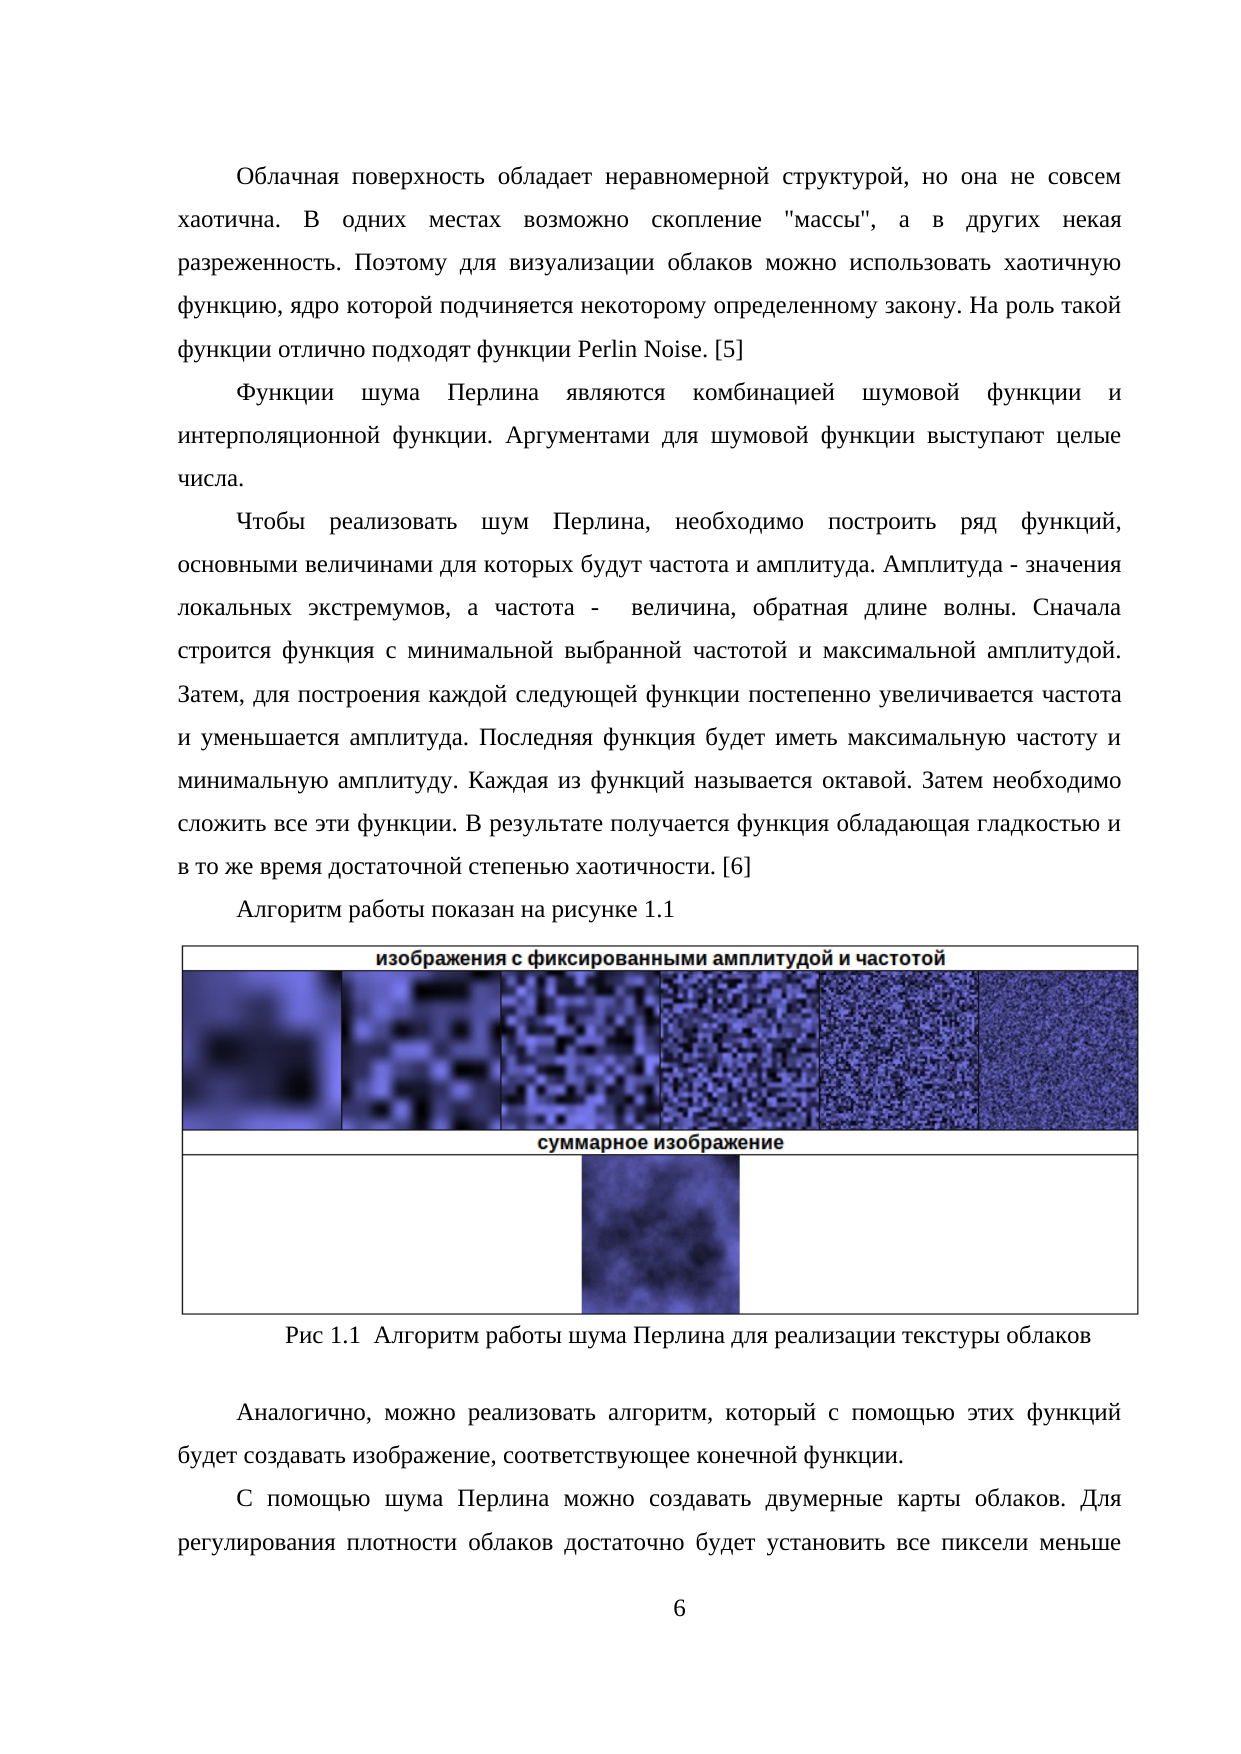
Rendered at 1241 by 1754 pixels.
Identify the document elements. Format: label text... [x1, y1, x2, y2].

text Функции шума Перлина являются комбинацией шумовой функции и интерполяционной функции. Аргументами для шумовой функции выступают целые числа. [177, 377, 1122, 492]
text Аналогично, можно реализовать алгоритм, который с помощью этих функций будет создавать изображение, соответствующее конечной функции. [177, 1397, 1122, 1469]
text Алгоритм работы показан на рисунке 1.1 [177, 894, 1122, 923]
picture [177, 943, 1141, 1316]
text Чтобы реализовать шум Перлина, необходимо построить ряд функций, основными величинами для которых будут частота и амплитуда. Амплитуда - значения локальных экстремумов, а частота - величина, обратная длине волны. Сначала строится функция с минимальной выбранной частотой и максимальной амплитудой. Затем, для построения каждой следующей функции постепенно увеличивается частота и уменьшается амплитуда. Последняя функция будет иметь максимальную частоту и минимальную амплитуду. Каждая из функций называется октавой. Затем необходимо сложить все эти функции. В результате получается функция обладающая гладкостью и в то же время достаточной степенью хаотичности. [6] [177, 506, 1122, 880]
text Облачная поверхность обладает неравномерной структурой, но она не совсем хаотична. В одних местах возможно скопление "массы", а в других некая разреженность. Поэтому для визуализации облаков можно использовать хаотичную функцию, ядро которой подчиняется некоторому определенному закону. На роль такой функции отлично подходят функции Perlin Noise. [5] [177, 161, 1122, 362]
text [177, 1483, 1122, 1555]
table_header Рис 1.1 Алгоритм работы шума Перлина для реализации текстуры облаков [171, 938, 1146, 1359]
